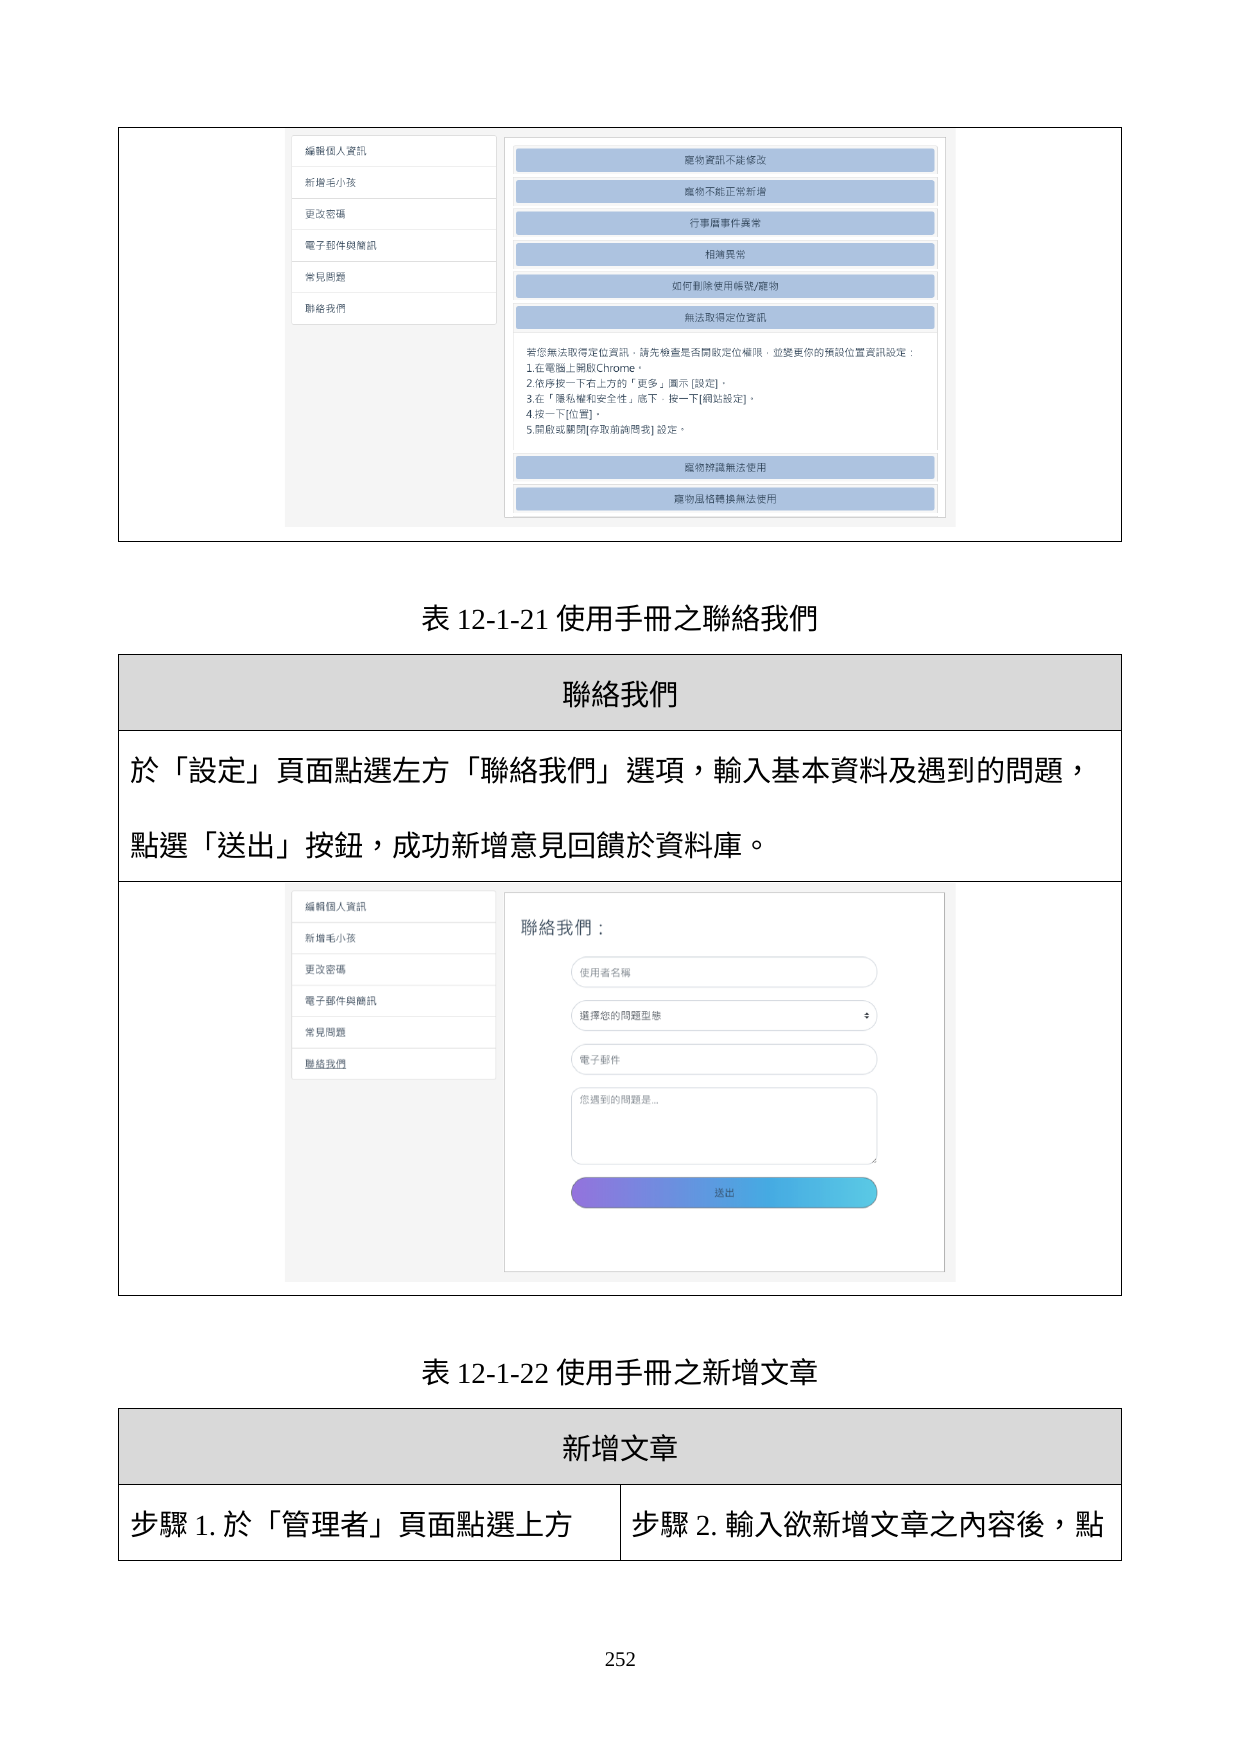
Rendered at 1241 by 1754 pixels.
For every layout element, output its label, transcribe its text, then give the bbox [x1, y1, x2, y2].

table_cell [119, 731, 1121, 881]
picture [284, 128, 956, 527]
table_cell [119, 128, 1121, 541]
subtitle 表12-1-21 使用手冊之聯絡我們 [118, 579, 1122, 654]
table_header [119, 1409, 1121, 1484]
picture [284, 882, 956, 1282]
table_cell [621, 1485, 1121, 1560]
subtitle 表12-1-22 使用手冊之新增文章 [118, 1333, 1122, 1408]
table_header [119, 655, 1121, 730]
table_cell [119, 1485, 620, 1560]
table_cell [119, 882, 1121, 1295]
